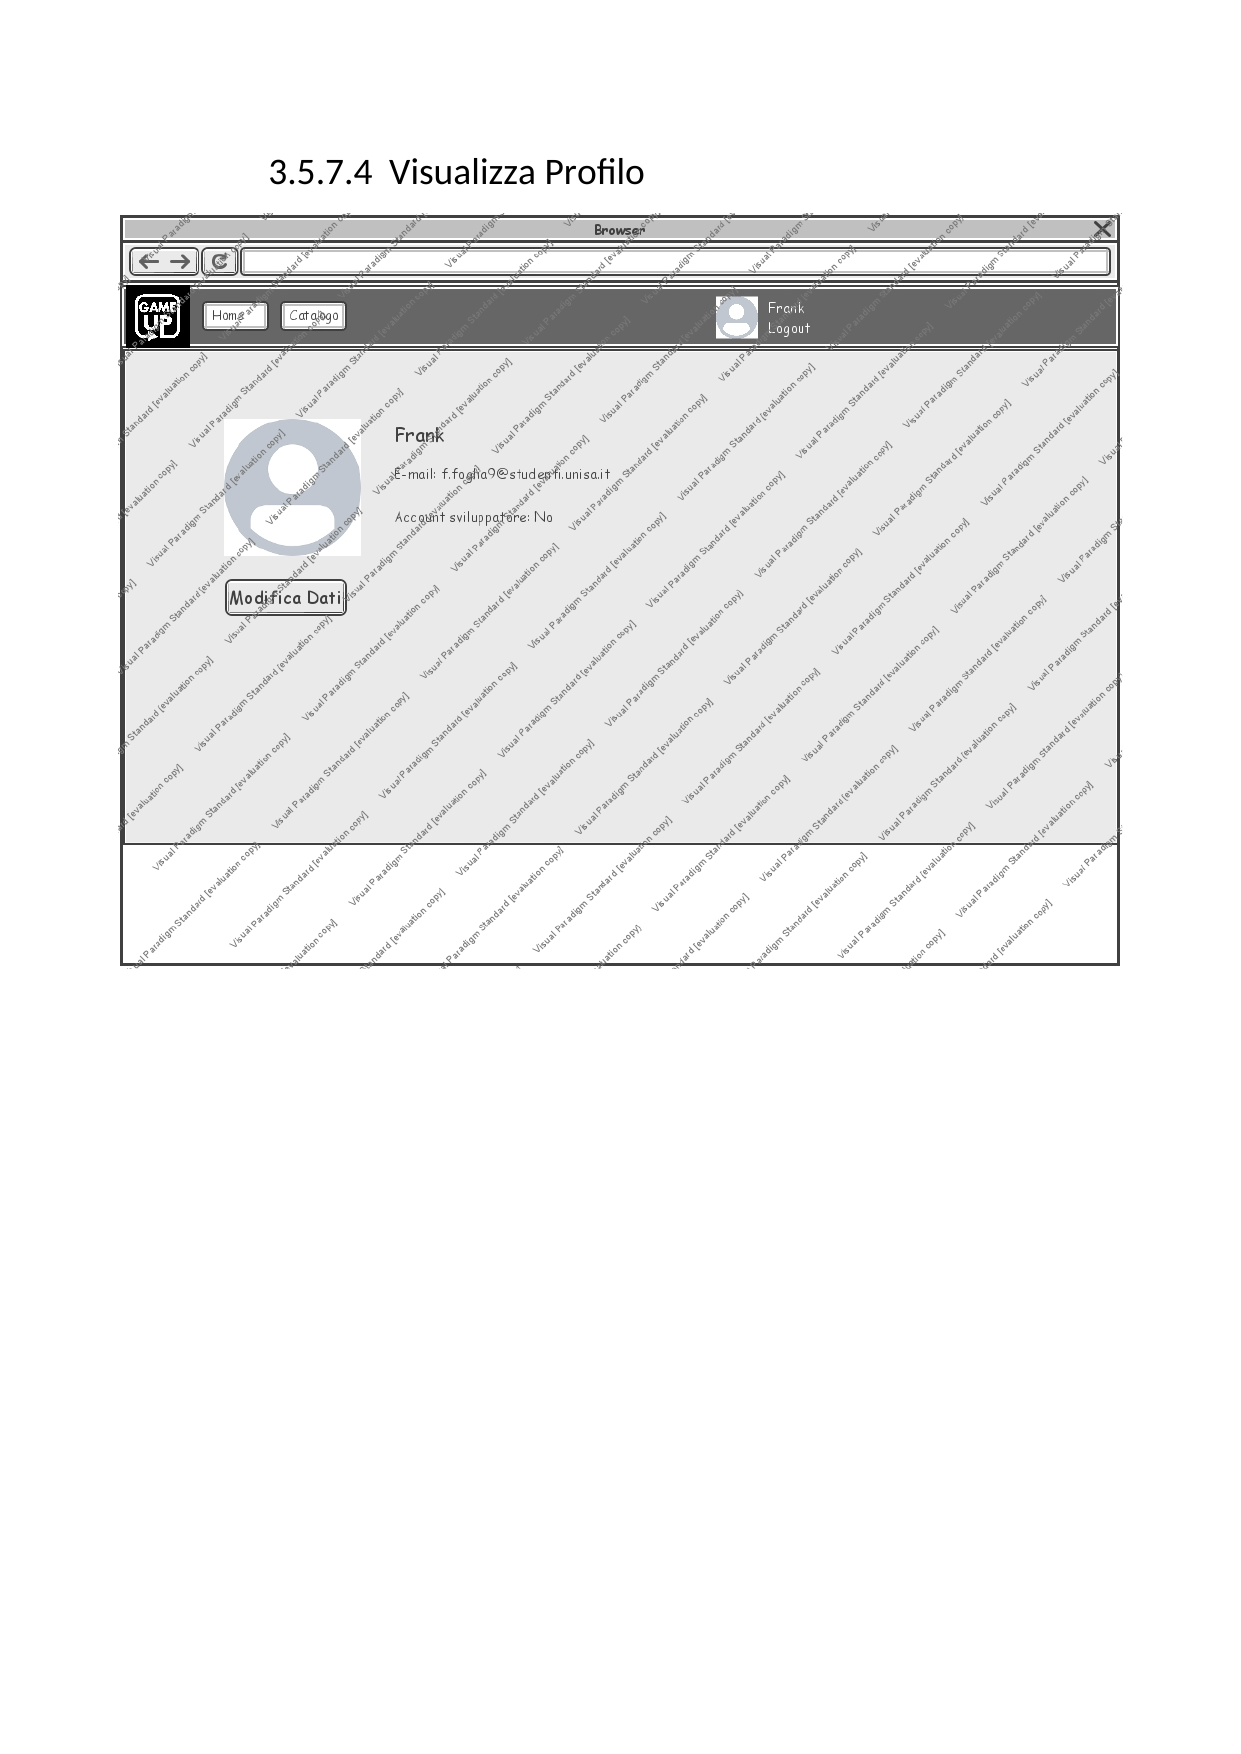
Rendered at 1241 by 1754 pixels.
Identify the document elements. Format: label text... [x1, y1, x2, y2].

picture [118, 213, 1123, 969]
list Visualizza Profilo [268, 148, 1122, 193]
